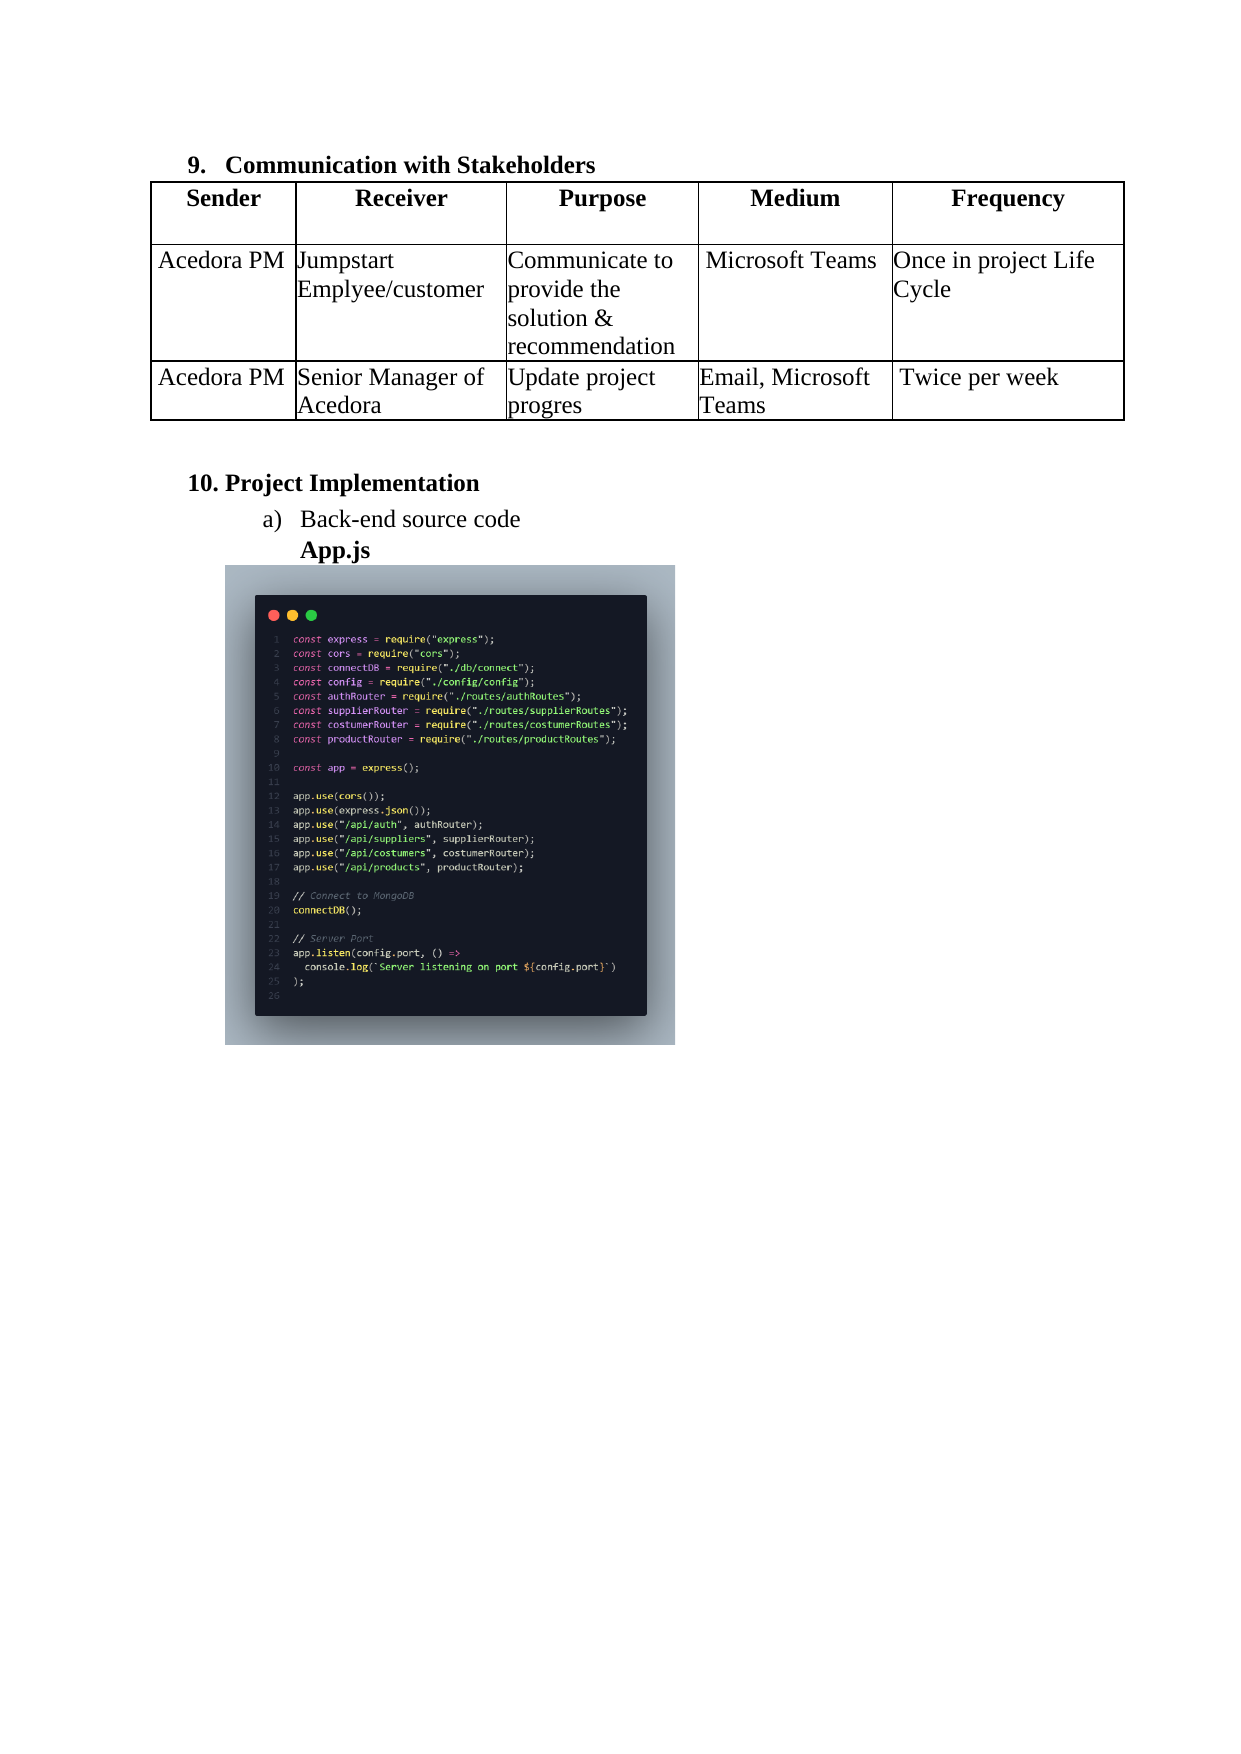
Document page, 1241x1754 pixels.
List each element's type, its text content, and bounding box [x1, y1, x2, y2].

table_cell Update project progres [507, 362, 698, 419]
table_cell Once in project Life Cycle [893, 245, 1123, 360]
table_header Medium [699, 183, 892, 243]
table_cell Communicate to provide the solution & recommendation [507, 245, 698, 360]
subtitle Back-end source code [262, 504, 1090, 532]
table_cell Senior Manager of Acedora [297, 362, 506, 419]
table_header Frequency [893, 183, 1123, 243]
table_header Purpose [507, 183, 698, 243]
table_cell Microsoft Teams [699, 245, 892, 360]
table_header Receiver [297, 183, 506, 243]
table_header Sender [152, 183, 295, 243]
table_cell Acedora PM [152, 245, 295, 360]
table_cell Twice per week [893, 362, 1123, 419]
table_cell Acedora PM [152, 362, 295, 419]
subtitle Communication with Stakeholders [187, 150, 1090, 179]
table_cell Jumpstart Emplyee/customer [297, 245, 506, 360]
subtitle Project Implementation [187, 468, 1090, 497]
table_cell Email, Microsoft Teams [699, 362, 892, 419]
picture [225, 565, 675, 1045]
